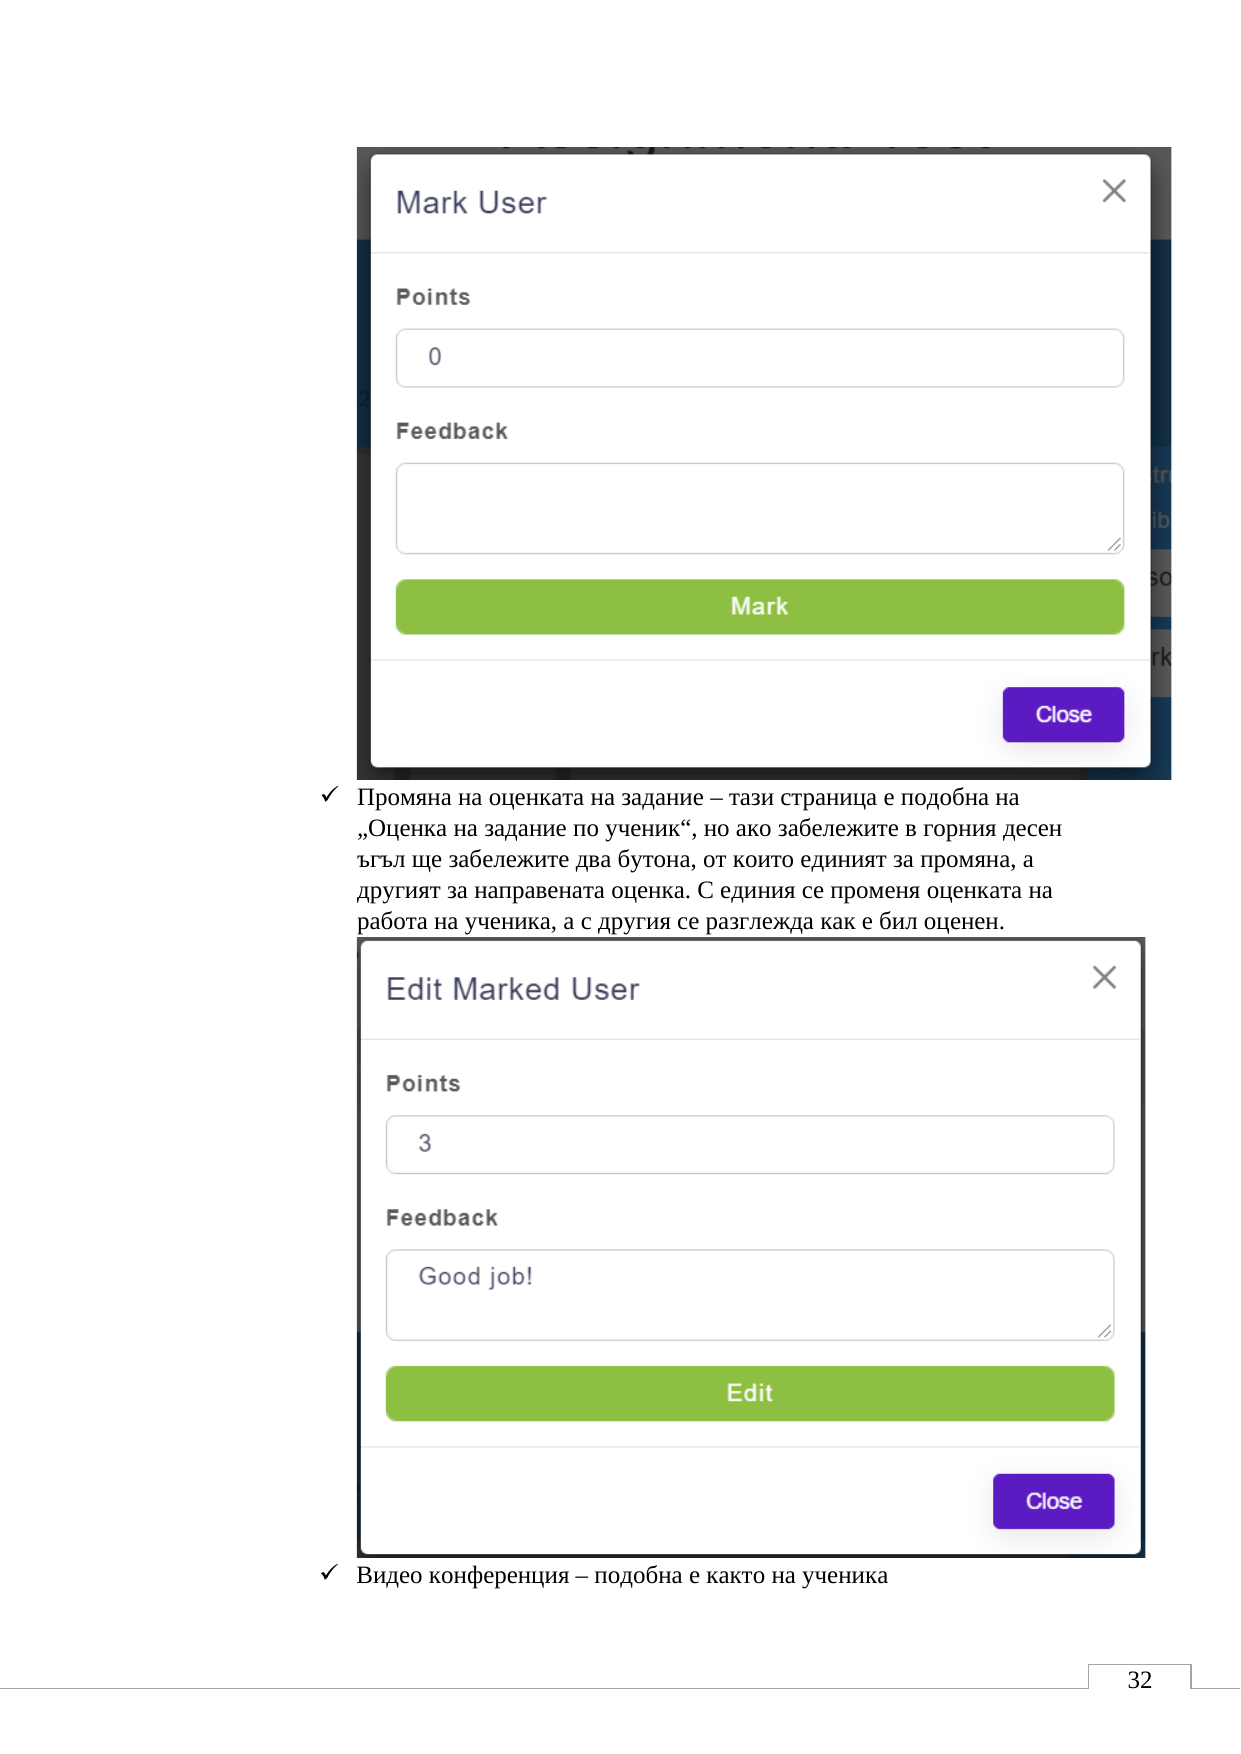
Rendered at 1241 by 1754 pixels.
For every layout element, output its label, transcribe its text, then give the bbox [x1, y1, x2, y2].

picture [356, 937, 1146, 1558]
list Видео конференция – подобна е както на ученика [319, 1560, 1092, 1588]
list Промяна на оценката на задание – тази страница е подобна на „Оценка на задание по ученик“, но ако забележите в горния десен ъгъл ще забележите два бутона, от които единият за промяна, а другият за направената оценка. С единия се променя оценката на работа на ученика, а с другия се разглежда как е бил оценен. [319, 782, 1092, 935]
picture [356, 147, 1172, 780]
